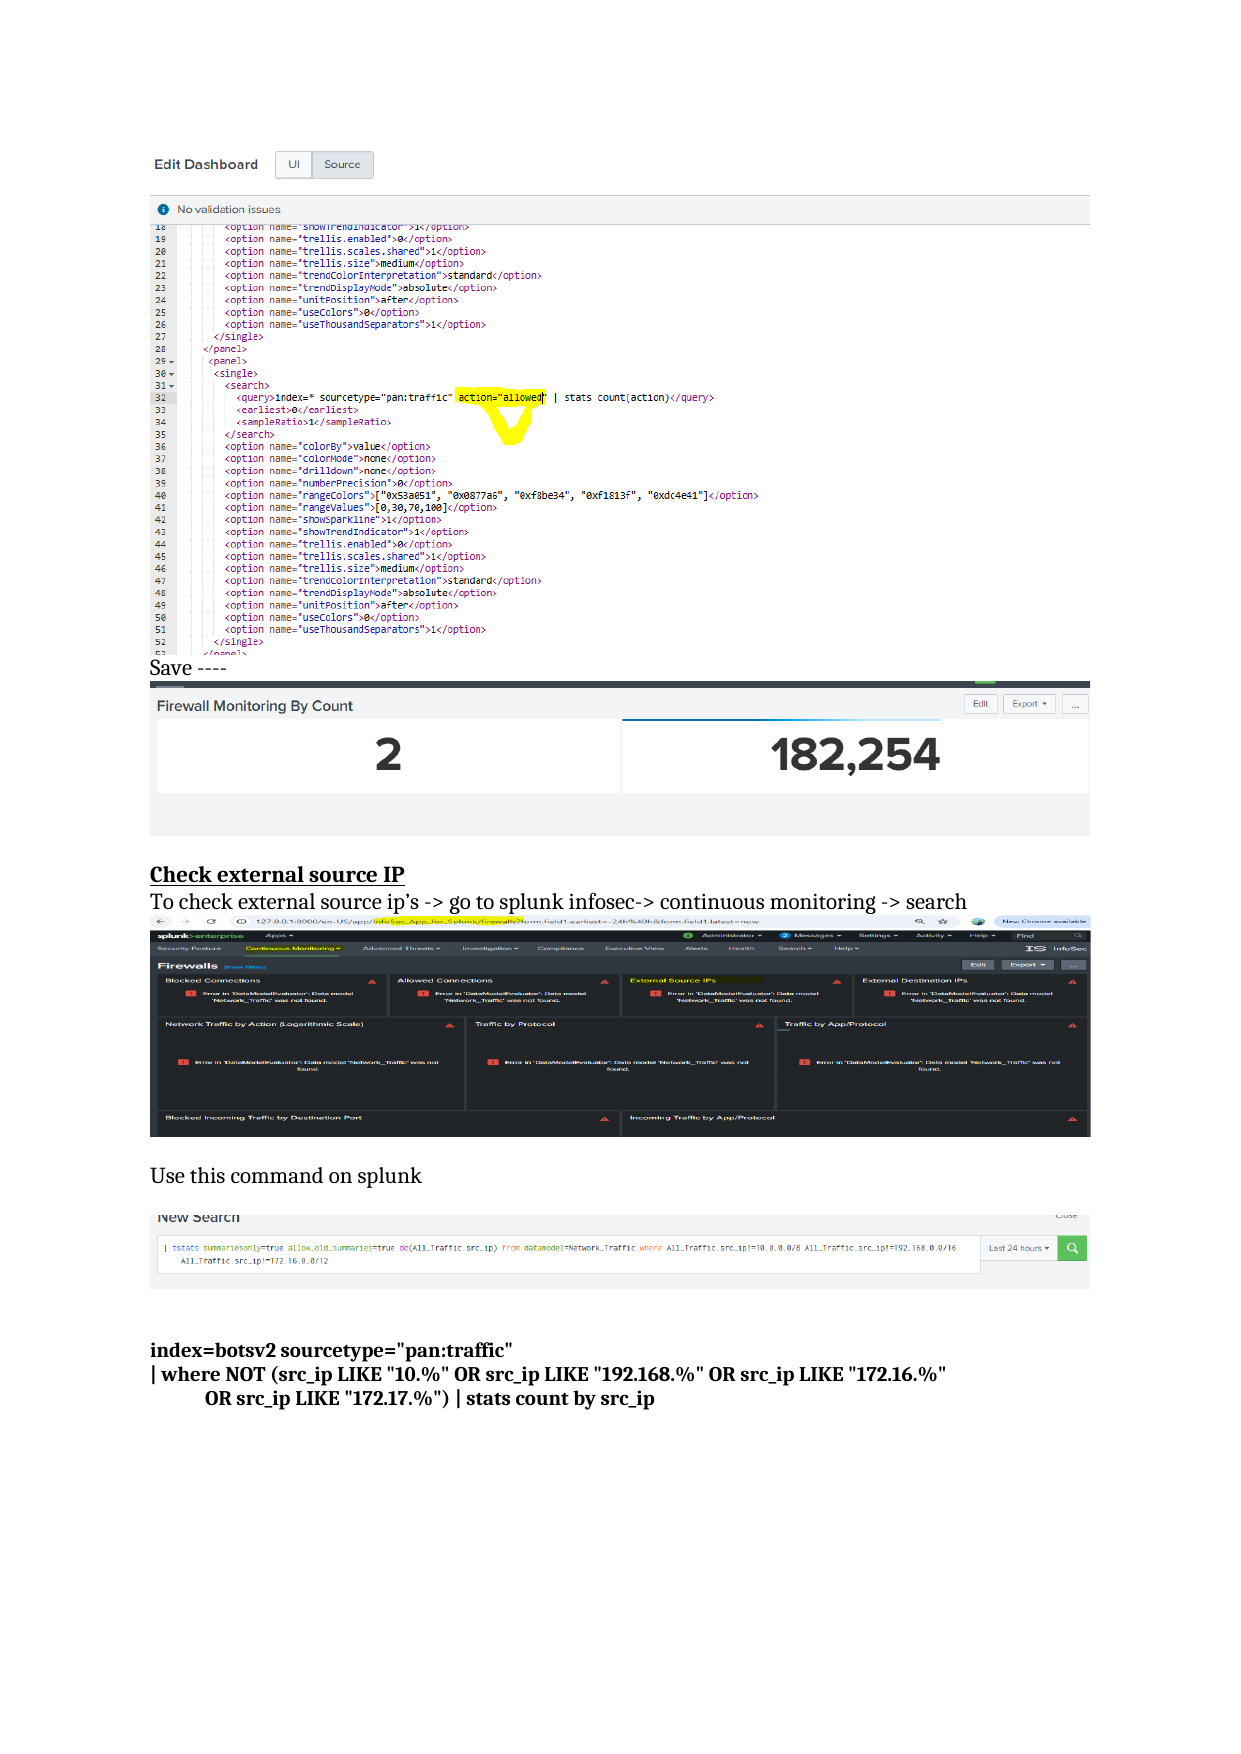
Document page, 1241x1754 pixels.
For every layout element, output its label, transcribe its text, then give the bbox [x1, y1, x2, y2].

text index=botsv2 sourcetype="pan:traffic" [150, 1339, 1090, 1363]
picture [150, 915, 1091, 1137]
text | where NOT (src_ip LIKE "10.%" OR src_ip LIKE "192.168.%" OR src_ip LIKE "172.16.%" [150, 1363, 1090, 1387]
text Save ---- [150, 655, 1090, 681]
text Check external source IP [150, 862, 1090, 888]
picture [150, 681, 1091, 836]
text To check external source ip’s -> go to splunk infosec-> continuous monitoring -> search [150, 888, 1090, 915]
picture [150, 1215, 1091, 1289]
text Use this command on splunk [150, 1163, 1090, 1189]
picture [150, 150, 1091, 655]
text OR src_ip LIKE "172.17.%") | stats count by src_ip [150, 1387, 1090, 1411]
